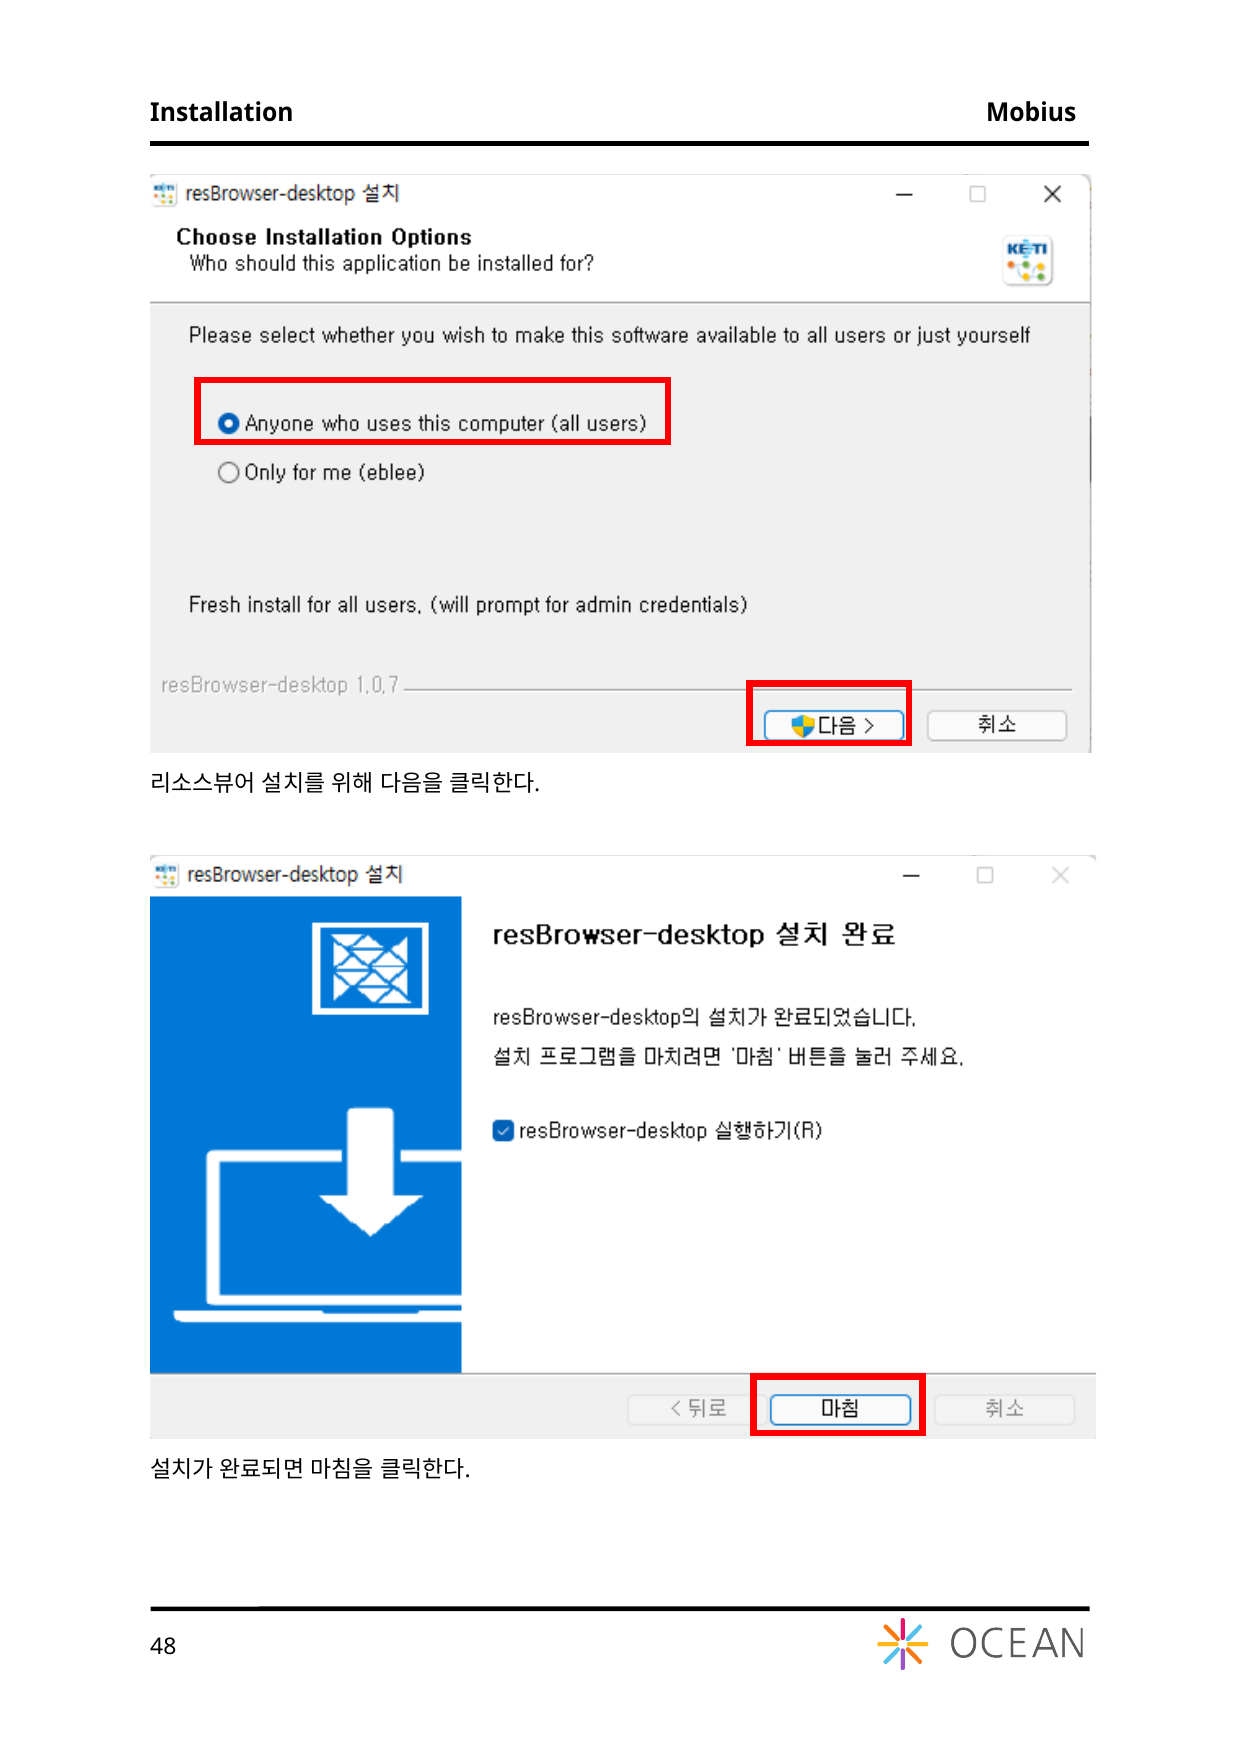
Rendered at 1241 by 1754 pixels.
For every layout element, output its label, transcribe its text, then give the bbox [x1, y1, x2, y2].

picture [150, 855, 1097, 1439]
text 설치가 완료되면 마침을 클릭한다. [150, 1451, 1062, 1484]
text 리소스뷰어 설치를 위해 다음을 클릭한다. [150, 765, 1062, 798]
picture [877, 1618, 1083, 1670]
picture [150, 174, 1092, 753]
